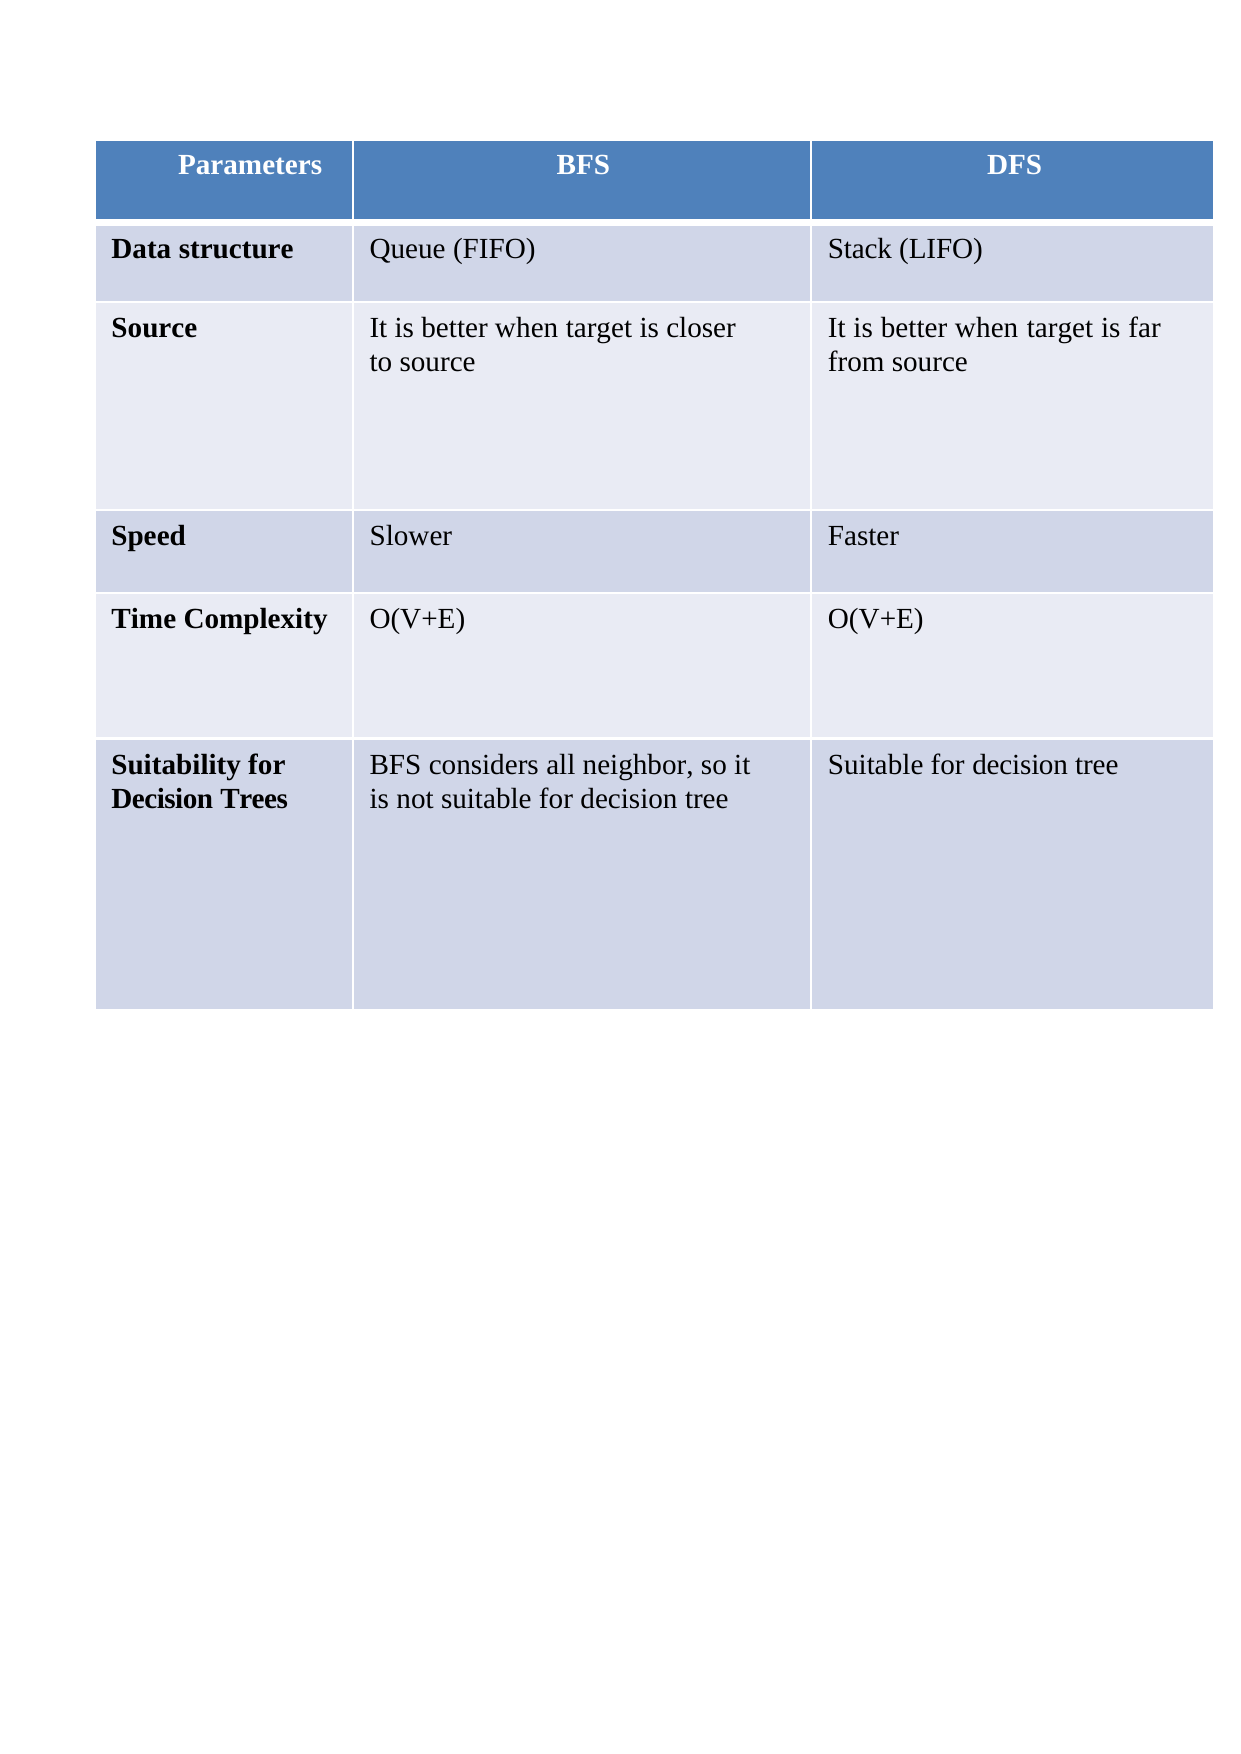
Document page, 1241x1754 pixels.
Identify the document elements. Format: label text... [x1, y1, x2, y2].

table_cell O(V+E) [812, 594, 1213, 737]
table_cell BFS considers all neighbor, so it is not suitable for decision tree [354, 740, 810, 1009]
table_cell Slower [354, 511, 810, 592]
table_header BFS [354, 141, 810, 219]
table_cell It is better when target is far from source [812, 303, 1213, 509]
table_cell Suitable for decision tree [812, 740, 1213, 1009]
table_cell O(V+E) [354, 594, 810, 737]
table_cell Source [96, 303, 352, 509]
table_cell Speed [96, 511, 352, 592]
table_cell It is better when target is closer to source [354, 303, 810, 509]
table_cell Stack (LIFO) [812, 226, 1213, 301]
table_cell Faster [812, 511, 1213, 592]
table_header Parameters [96, 141, 352, 219]
table_cell Suitability for Decision Trees [96, 740, 352, 1009]
table_cell Queue (FIFO) [354, 226, 810, 301]
table_cell Time Complexity [96, 594, 352, 737]
table_cell Data structure [96, 226, 352, 301]
table_header DFS [812, 141, 1213, 219]
